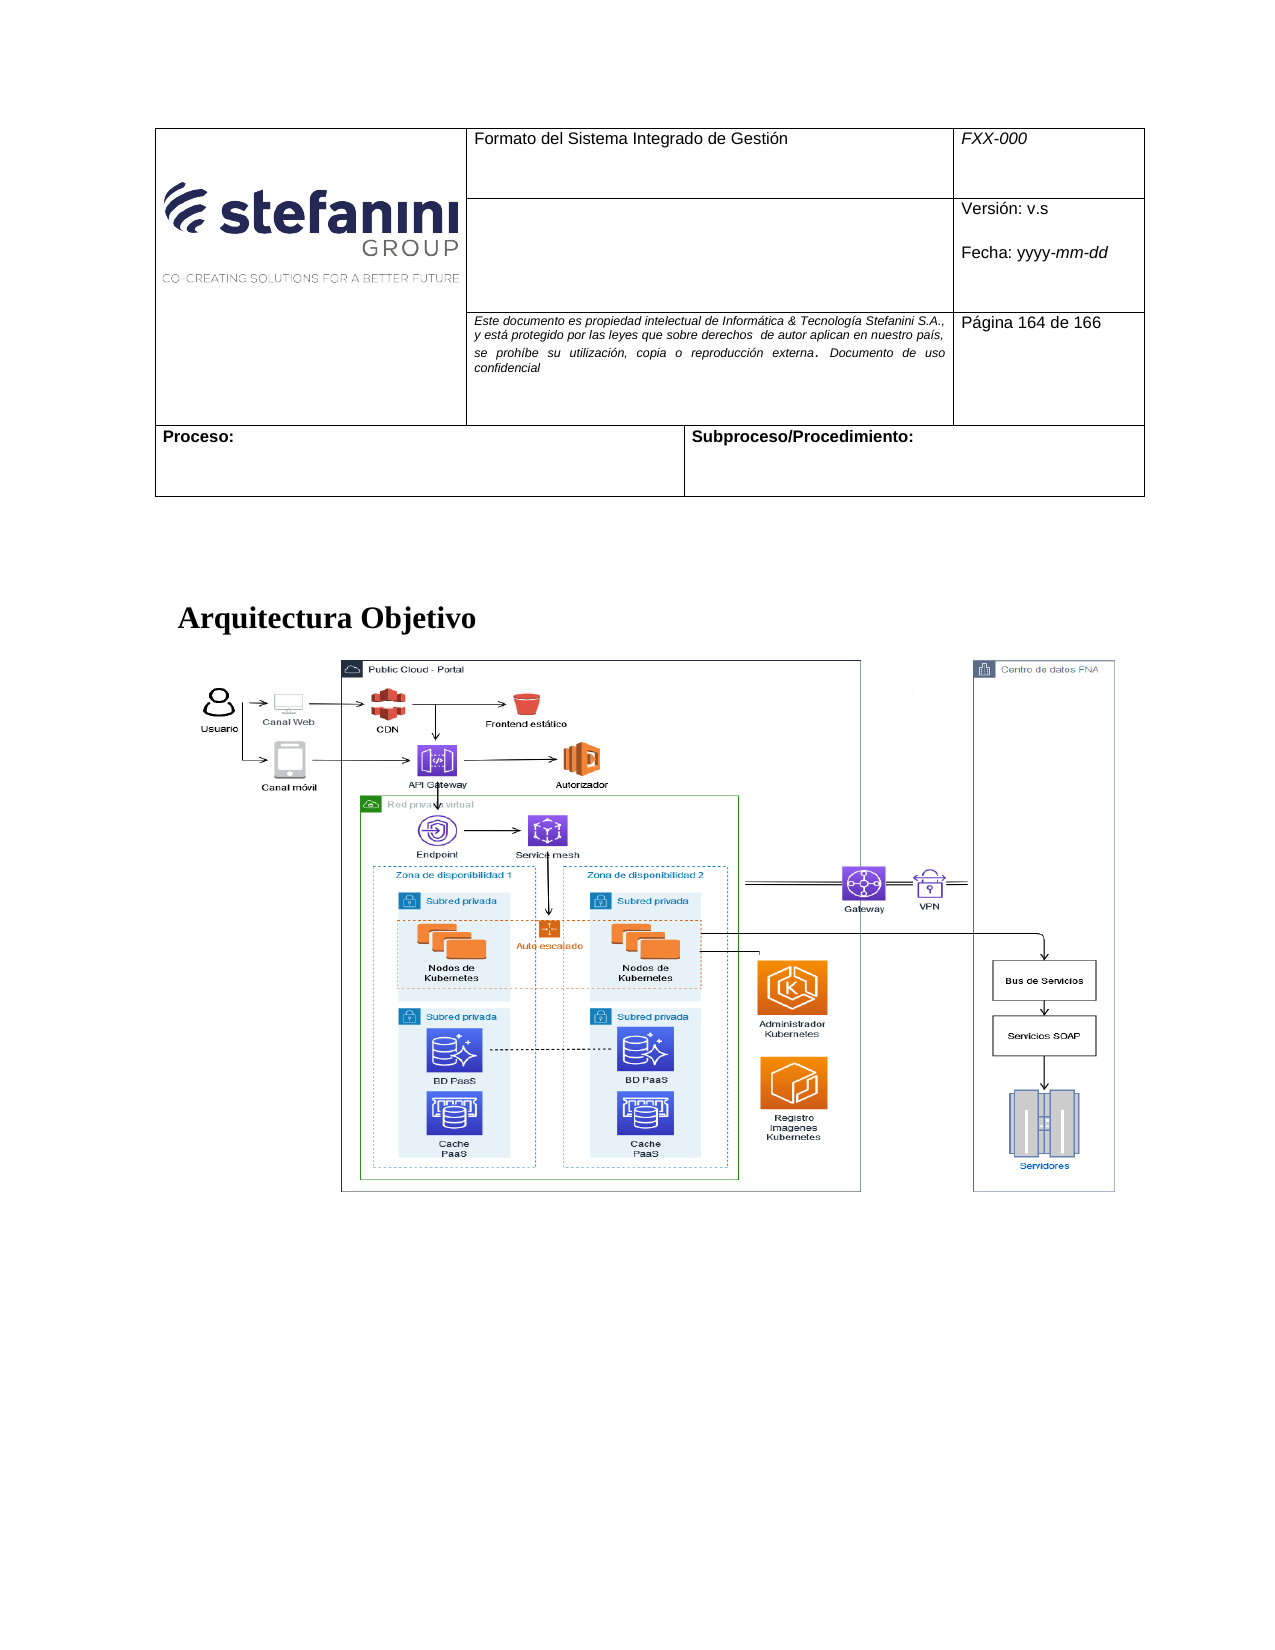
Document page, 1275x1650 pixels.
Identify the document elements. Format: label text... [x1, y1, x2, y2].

picture [162, 182, 460, 286]
subtitle Arquitectura Objetivo [177, 599, 1098, 635]
picture [196, 660, 1115, 1192]
